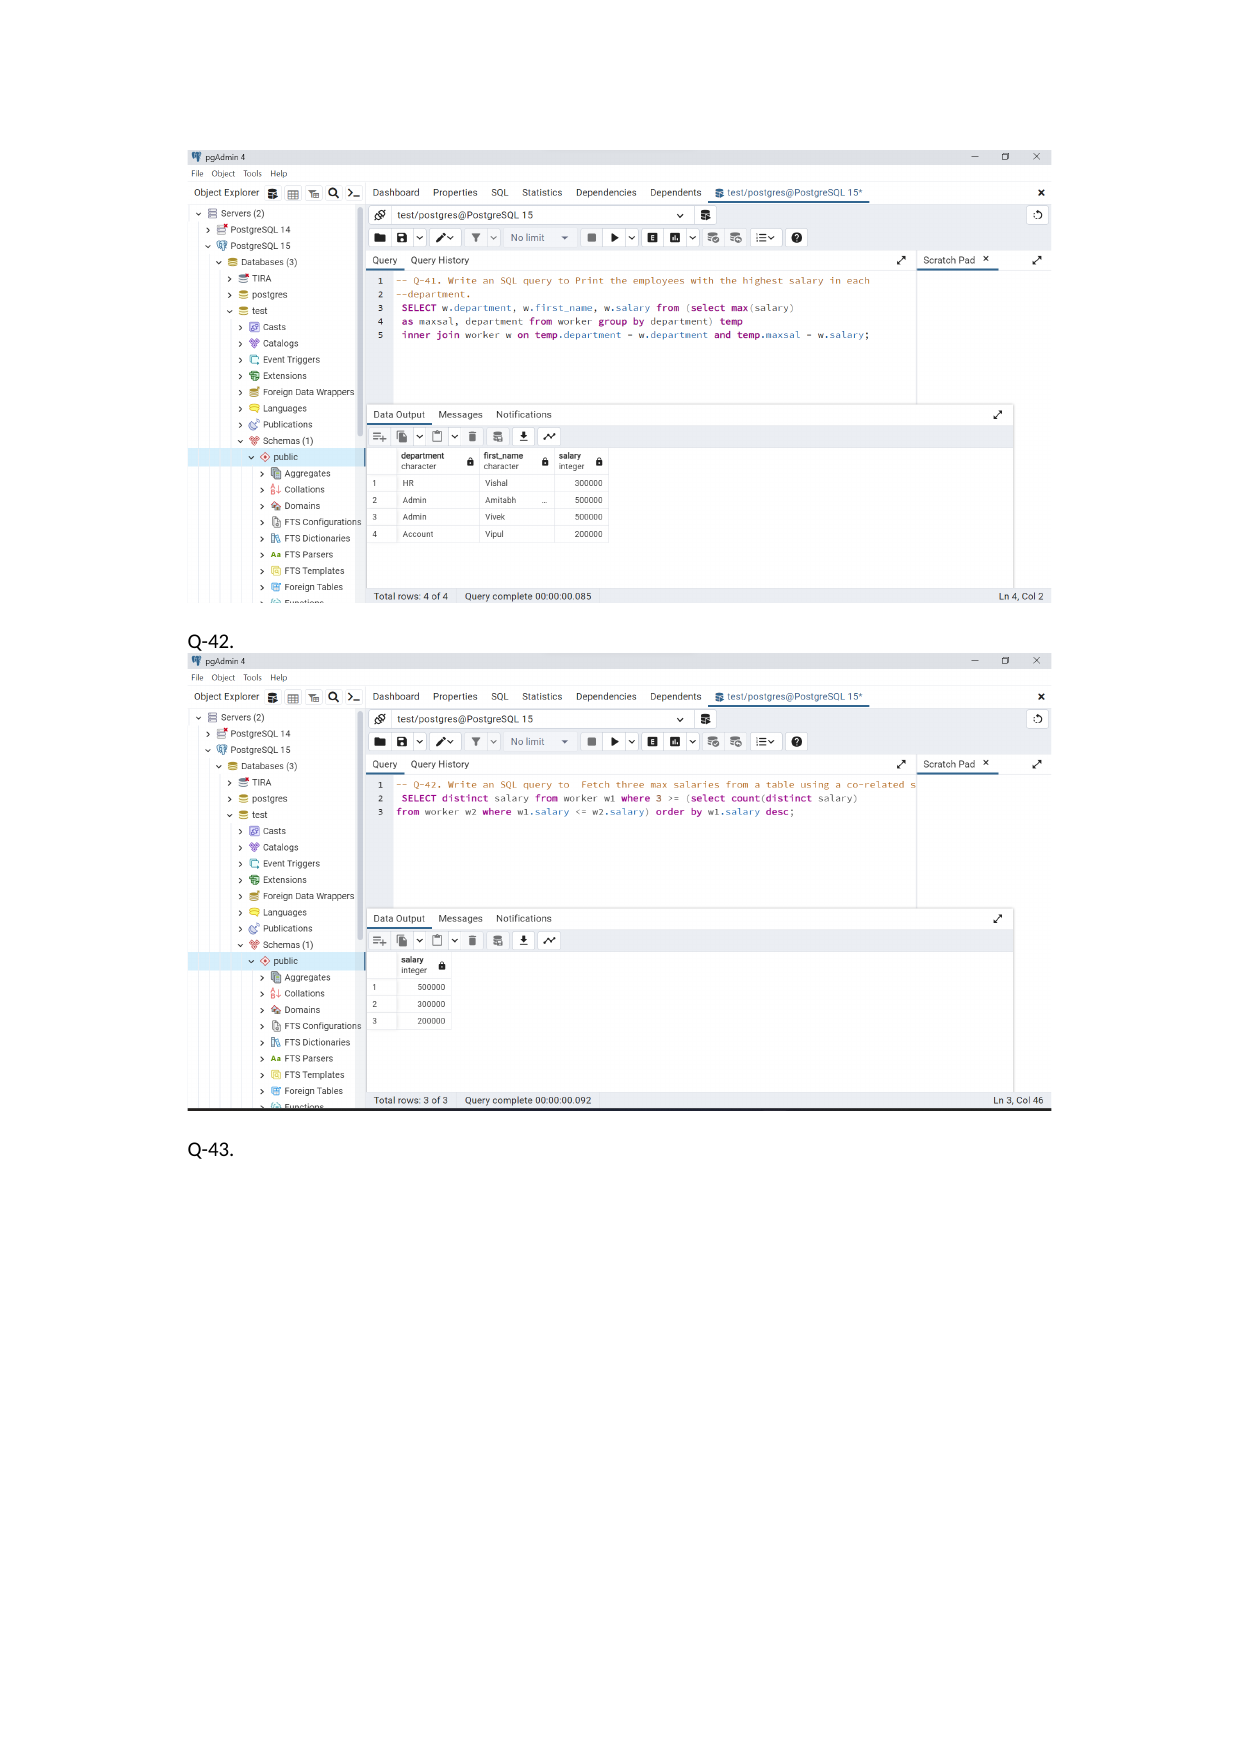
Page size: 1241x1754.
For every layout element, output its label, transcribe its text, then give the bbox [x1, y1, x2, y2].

text Q-43. [187, 1136, 1053, 1161]
picture [187, 653, 1052, 1111]
picture [187, 150, 1052, 603]
text Q-42. [187, 628, 1053, 653]
